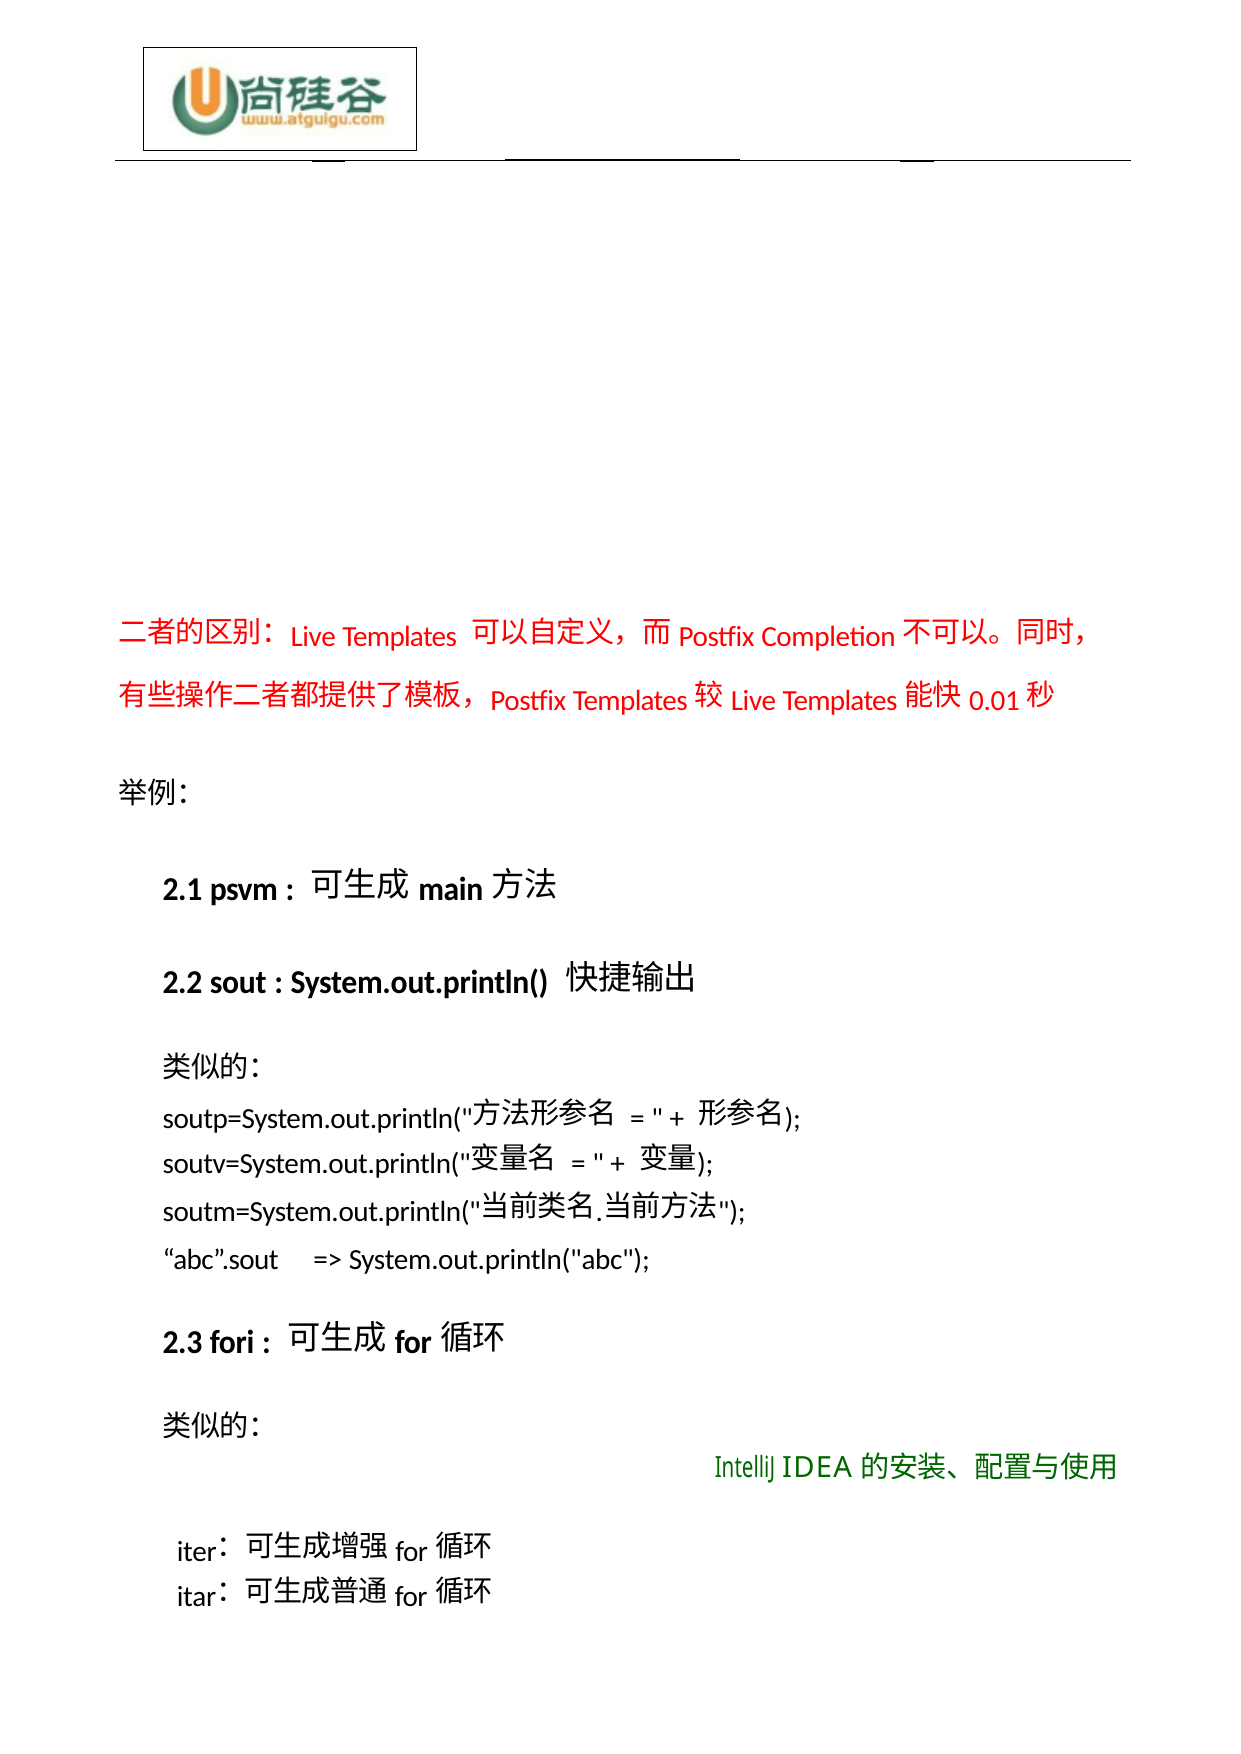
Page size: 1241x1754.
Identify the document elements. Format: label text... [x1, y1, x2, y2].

text 举例： [118, 768, 1171, 812]
text soutp=System.out.println("方法形参名 = " + 形参名); [118, 1102, 1171, 1135]
text 二者的区别：Live Templates 可以自定义，而 Postfix Completion 不可以。同时， [118, 621, 1171, 653]
text 2.3 fori : 可生成 for 循环 [118, 1324, 1171, 1361]
text 类似的： [118, 1411, 1171, 1443]
text 类似的： [118, 1052, 1171, 1084]
text itar：可生成普通 for 循环 [133, 1568, 1171, 1616]
text soutm=System.out.println("当前类名.当前方法"); [118, 1183, 1171, 1231]
text 有些操作二者都提供了模板，Postfix Templates 较 Live Templates 能快 0.01 秒 [118, 678, 1171, 718]
picture [144, 48, 416, 150]
text soutv=System.out.println("变量名 = " + 变量); [118, 1135, 1171, 1183]
text 2.1 psvm : 可生成 main 方法 [118, 862, 1171, 910]
text iter：可生成增强 for 循环 [133, 1536, 1171, 1568]
text IntelliJ IDEA 的安装、配置与使用 [133, 1443, 1171, 1486]
text 2.2 sout : System.out.println() 快捷输出 [118, 960, 1171, 1002]
text “abc”.sout => System.out.println("abc"); [118, 1231, 1171, 1279]
